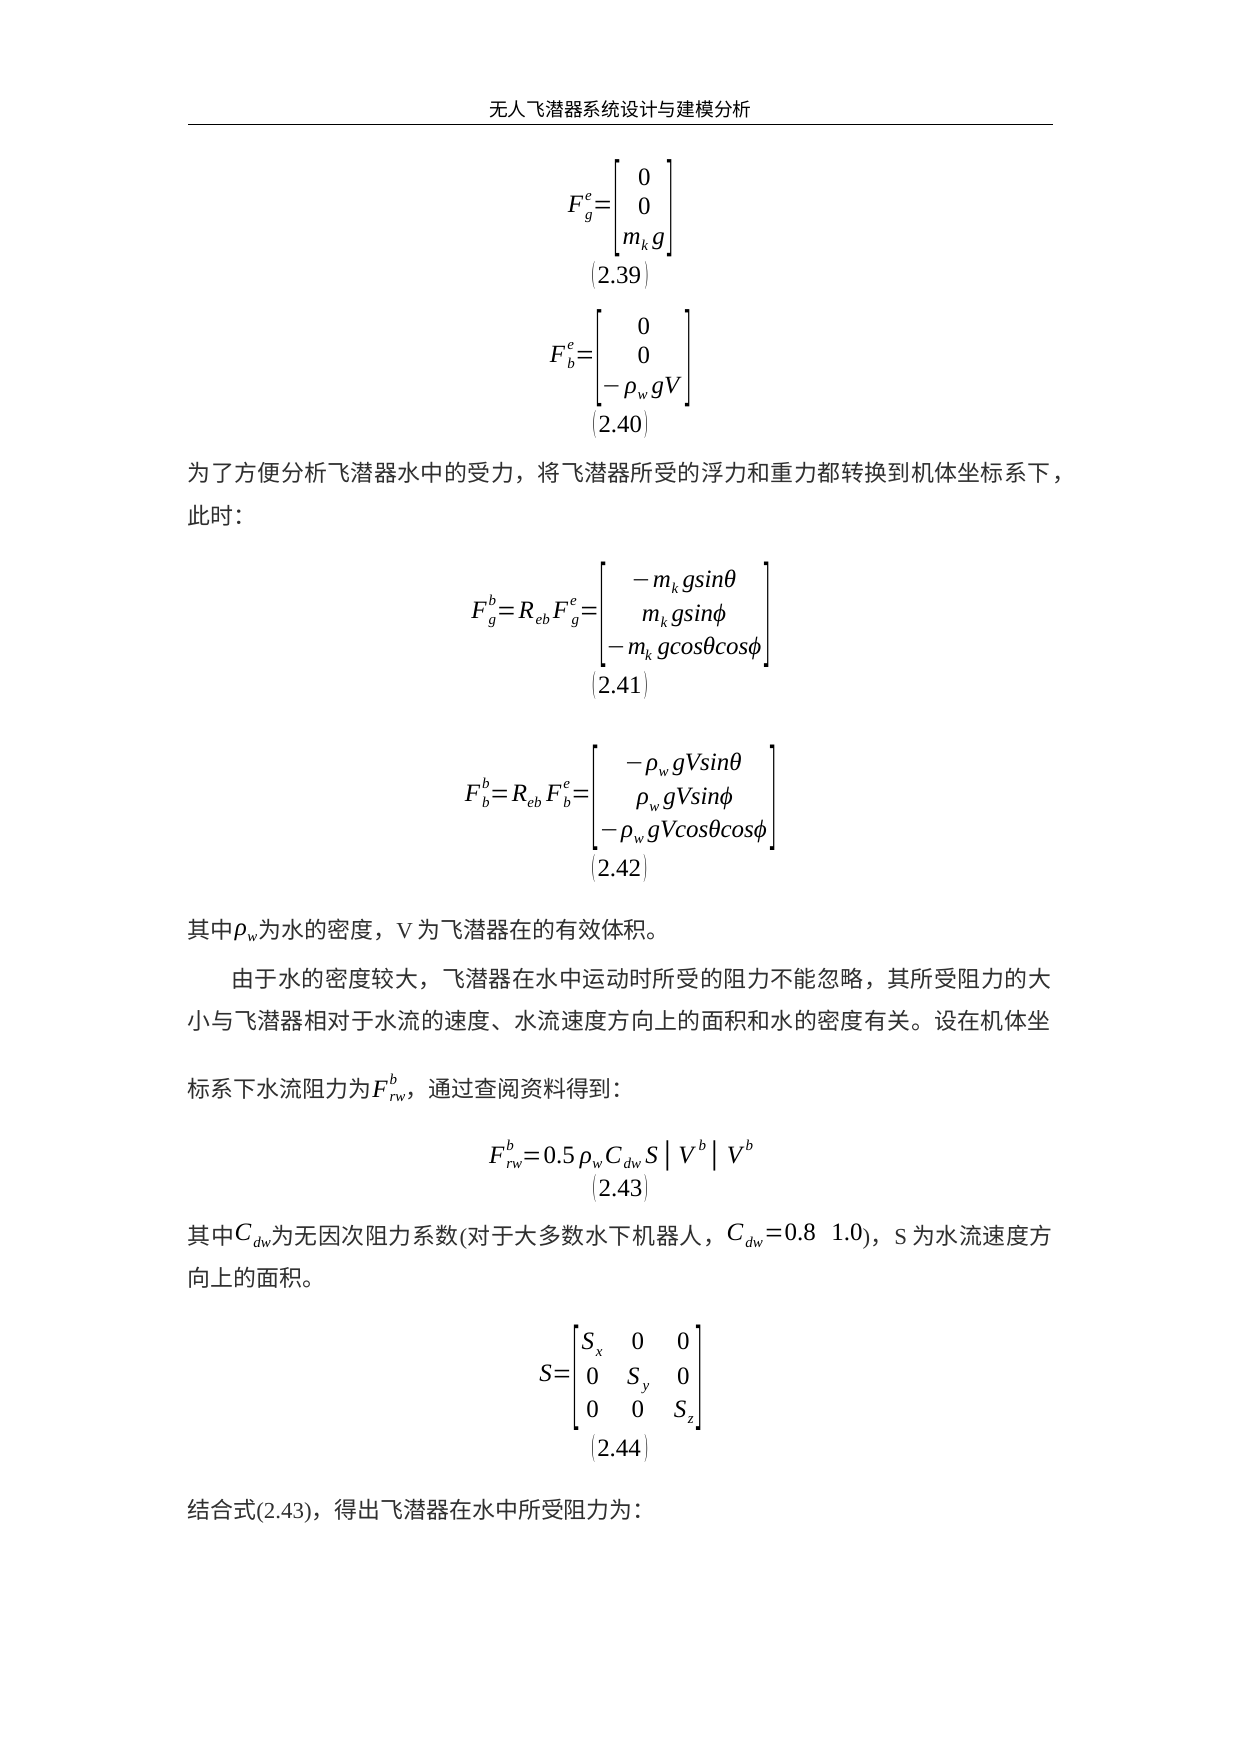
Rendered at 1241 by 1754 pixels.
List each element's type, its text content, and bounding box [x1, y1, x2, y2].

text 其中为水的密度，V为飞潜器在的有效体积。 [187, 912, 1053, 946]
text 由于水的密度较大，飞潜器在水中运动时所受的阻力不能忽略，其所受阻力的大小与飞潜器相对于水流的速度、水流速度方向上的面积和水的密度有关。设在机体坐标系下水流阻力为，通过查阅资料得到： [187, 961, 1053, 1122]
text 为了方便分析飞潜器水中的受力，将飞潜器所受的浮力和重力都转换到机体坐标系下，此时： [187, 455, 1053, 531]
text 其中为无因次阻力系数(对于大多数水下机器人，)，S为水流速度方向上的面积。 [187, 1218, 1053, 1294]
text 结合式(2.43)，得出飞潜器在水中所受阻力为： [187, 1492, 1053, 1526]
